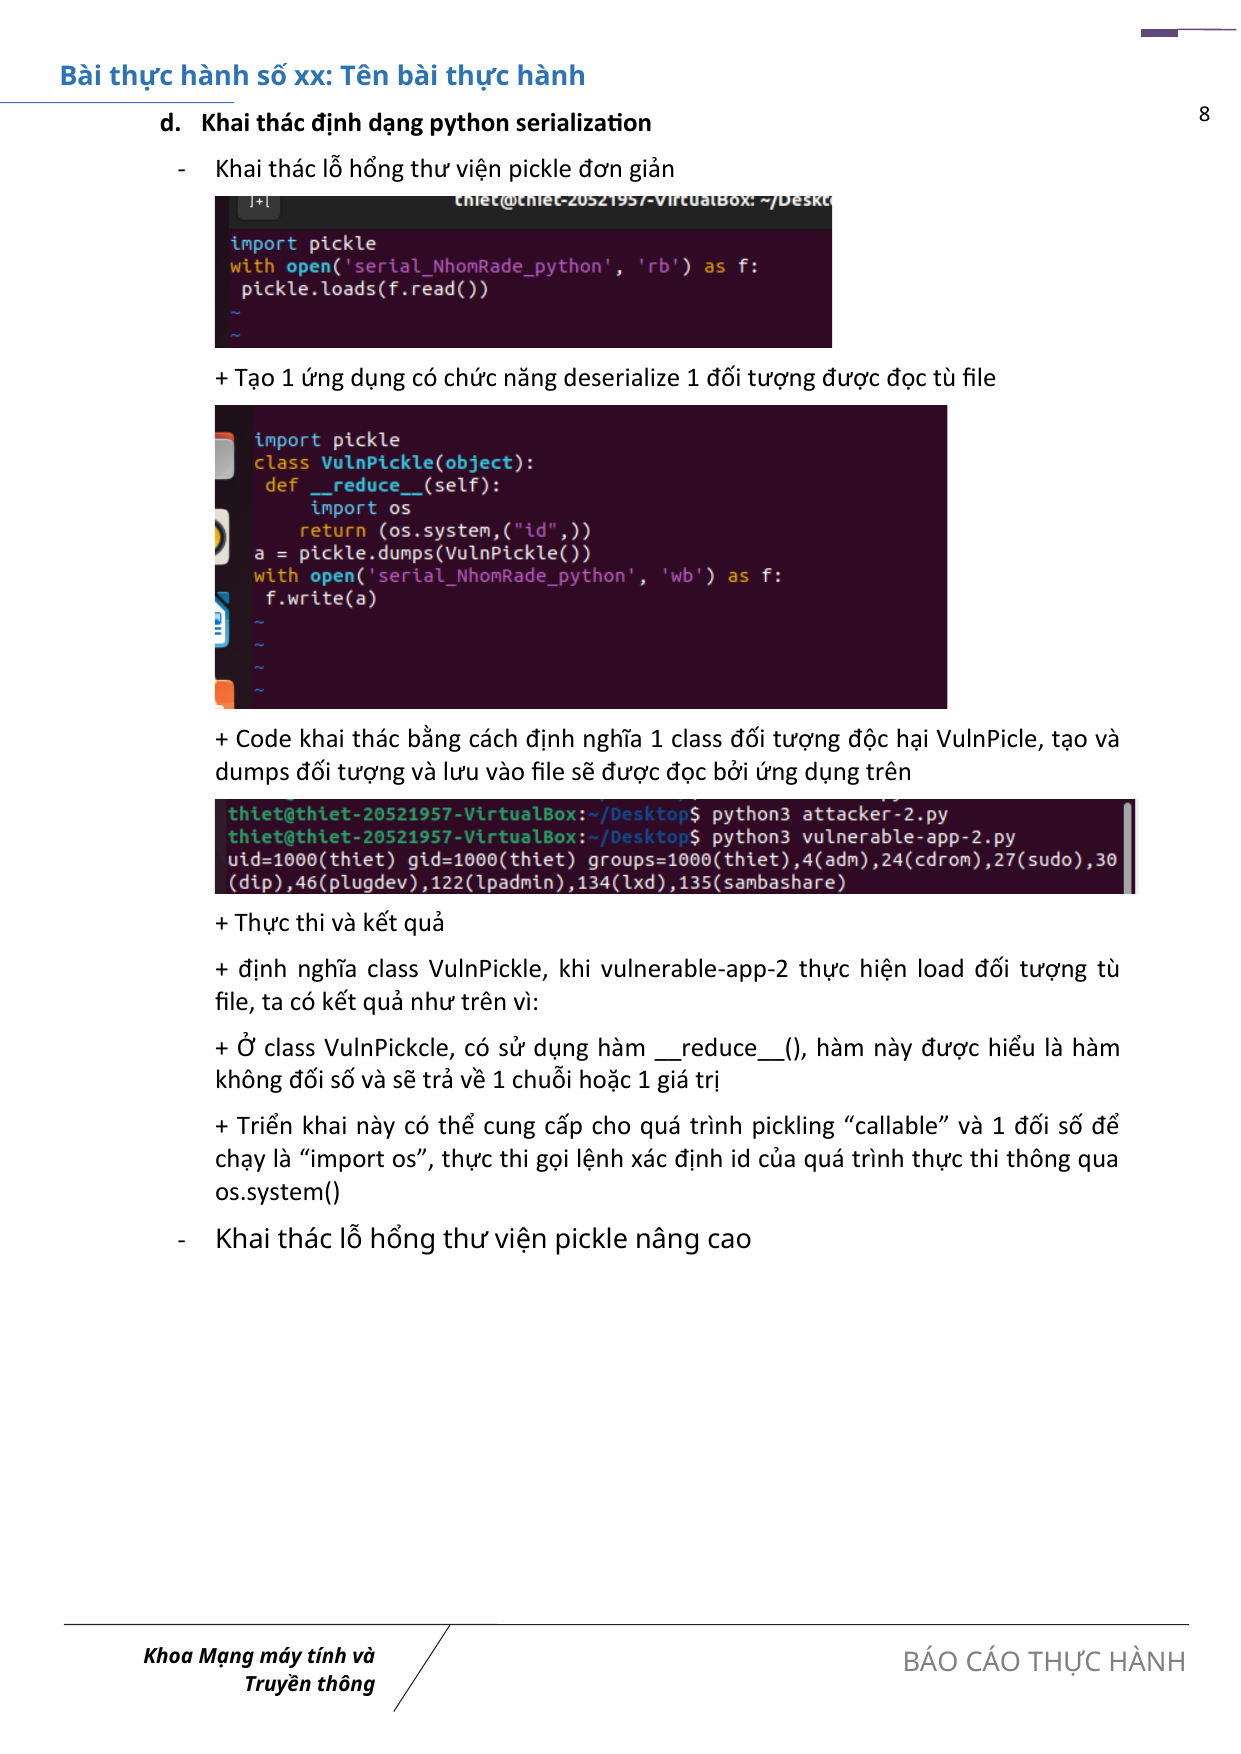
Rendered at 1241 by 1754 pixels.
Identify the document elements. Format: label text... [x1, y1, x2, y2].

list + định nghĩa class VulnPickle, khi vulnerable-app-2 thực hiện load đối tượng tù file, ta có kết quả như trên vì: [215, 951, 1122, 1017]
list + Code khai thác bằng cách định nghĩa 1 class đối tượng độc hại VulnPicle, tạo và dumps đối tượng và lưu vào file sẽ được đọc bởi ứng dụng trên [215, 721, 1122, 787]
picture [214, 196, 833, 348]
list Khai thác lỗ hổng thư viện pickle đơn giản [177, 151, 1122, 184]
picture [214, 405, 948, 709]
picture [214, 799, 1139, 894]
list Khai thác lỗ hổng thư viện pickle nâng cao [177, 1220, 1122, 1257]
list + Thực thi và kết quả [215, 906, 1122, 939]
list + Tạo 1 ứng dụng có chức năng deserialize 1 đối tượng được đọc tù file [215, 360, 1122, 393]
list + Ở class VulnPickcle, có sử dụng hàm __reduce__(), hàm này được hiểu là hàm không đối số và sẽ trả về 1 chuỗi hoặc 1 giá trị [215, 1030, 1122, 1096]
subtitle Khai thác định dạng python serialization [159, 106, 1122, 138]
list + Triển khai này có thể cung cấp cho quá trình pickling “callable” và 1 đối số để chạy là “import os”, thực thi gọi lệnh xác định id của quá trình thực thi thông qua os.system() [215, 1108, 1122, 1207]
